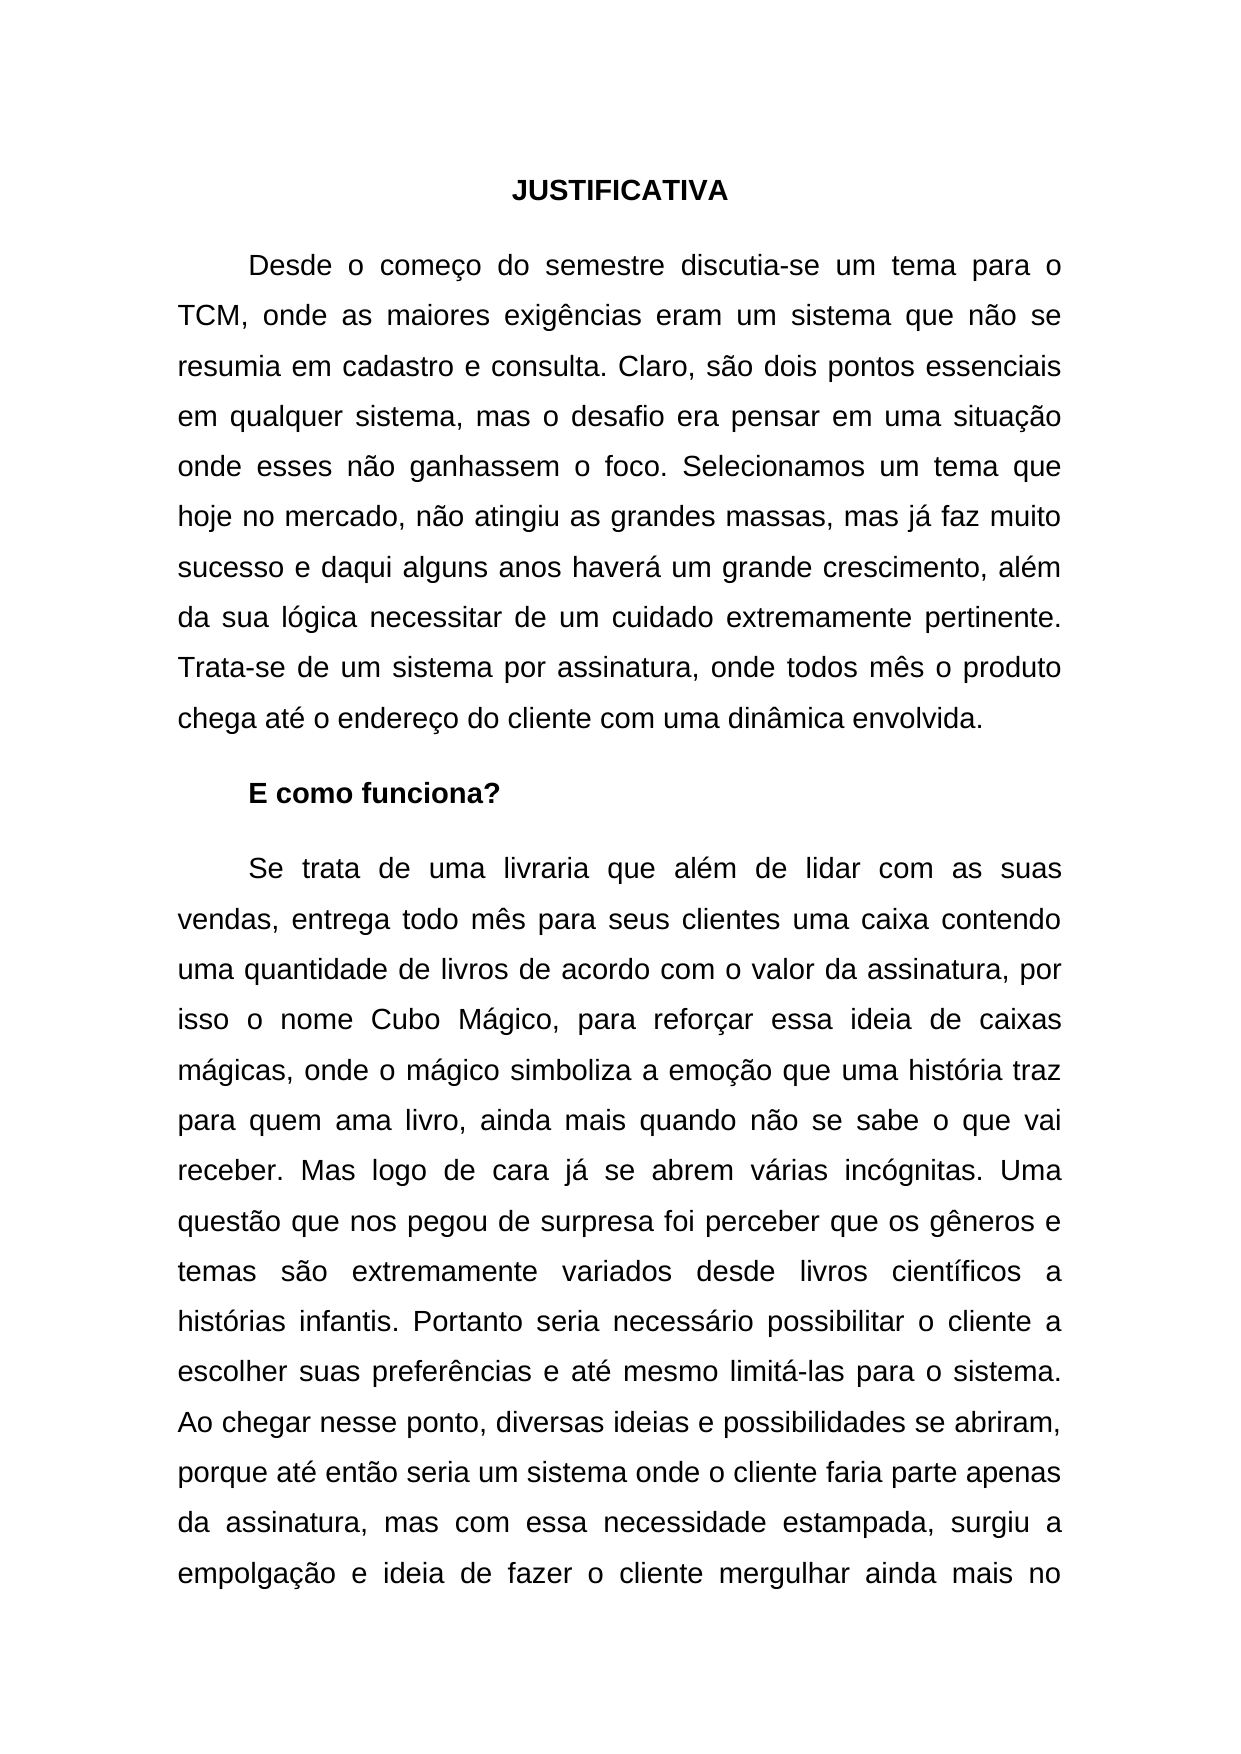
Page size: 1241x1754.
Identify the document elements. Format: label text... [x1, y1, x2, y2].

text JUSTIFICATIVA [177, 173, 1063, 206]
text E como funciona? [177, 776, 1063, 809]
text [177, 851, 1063, 1589]
text Desde o começo do semestre discutia-se um tema para o TCM, onde as maiores exigências eram um sistema que não se resumia em cadastro e consulta. Claro, são dois pontos essenciais em qualquer sistema, mas o desafio era pensar em uma situação onde esses não ganhassem o foco. Selecionamos um tema que hoje no mercado, não atingiu as grandes massas, mas já faz muito sucesso e daqui alguns anos haverá um grande crescimento, além da sua lógica necessitar de um cuidado extremamente pertinente. Trata-se de um sistema por assinatura, onde todos mês o produto chega até o endereço do cliente com uma dinâmica envolvida. [177, 248, 1063, 734]
